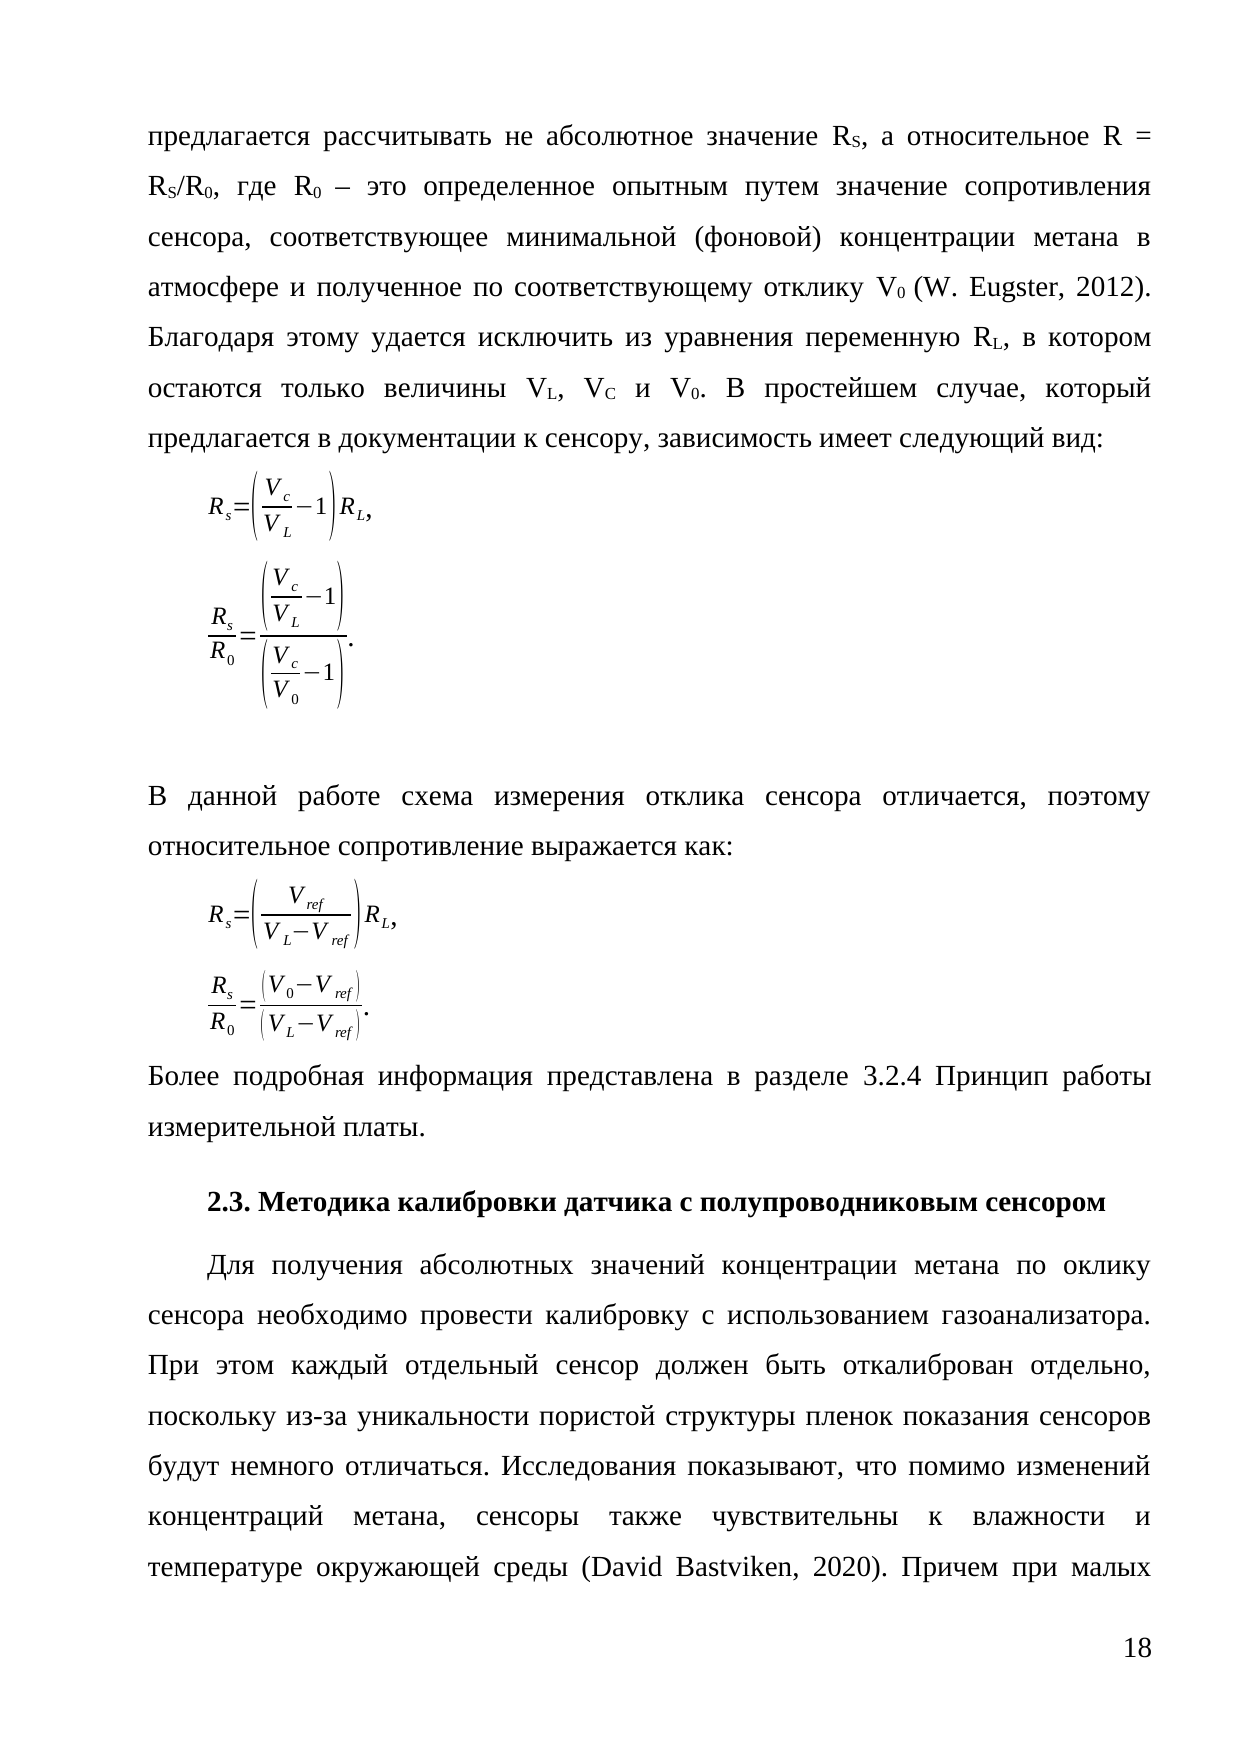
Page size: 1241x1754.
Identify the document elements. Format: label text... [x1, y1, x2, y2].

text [148, 1247, 1152, 1582]
text Более подробная информация представлена в разделе 2.2.4 Принцип работы измерительной платы. [148, 1058, 1152, 1142]
text . [148, 560, 1152, 711]
text , [148, 470, 1152, 544]
subtitle Методика калибровки датчика с полупроводниковым сенсором [148, 1184, 1152, 1217]
text В данной работе схема измерения отклика сенсора отличается, поэтому относительное сопротивление выражается как: [148, 778, 1152, 862]
text . [148, 968, 1152, 1042]
text , [148, 878, 1152, 952]
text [148, 118, 1152, 453]
